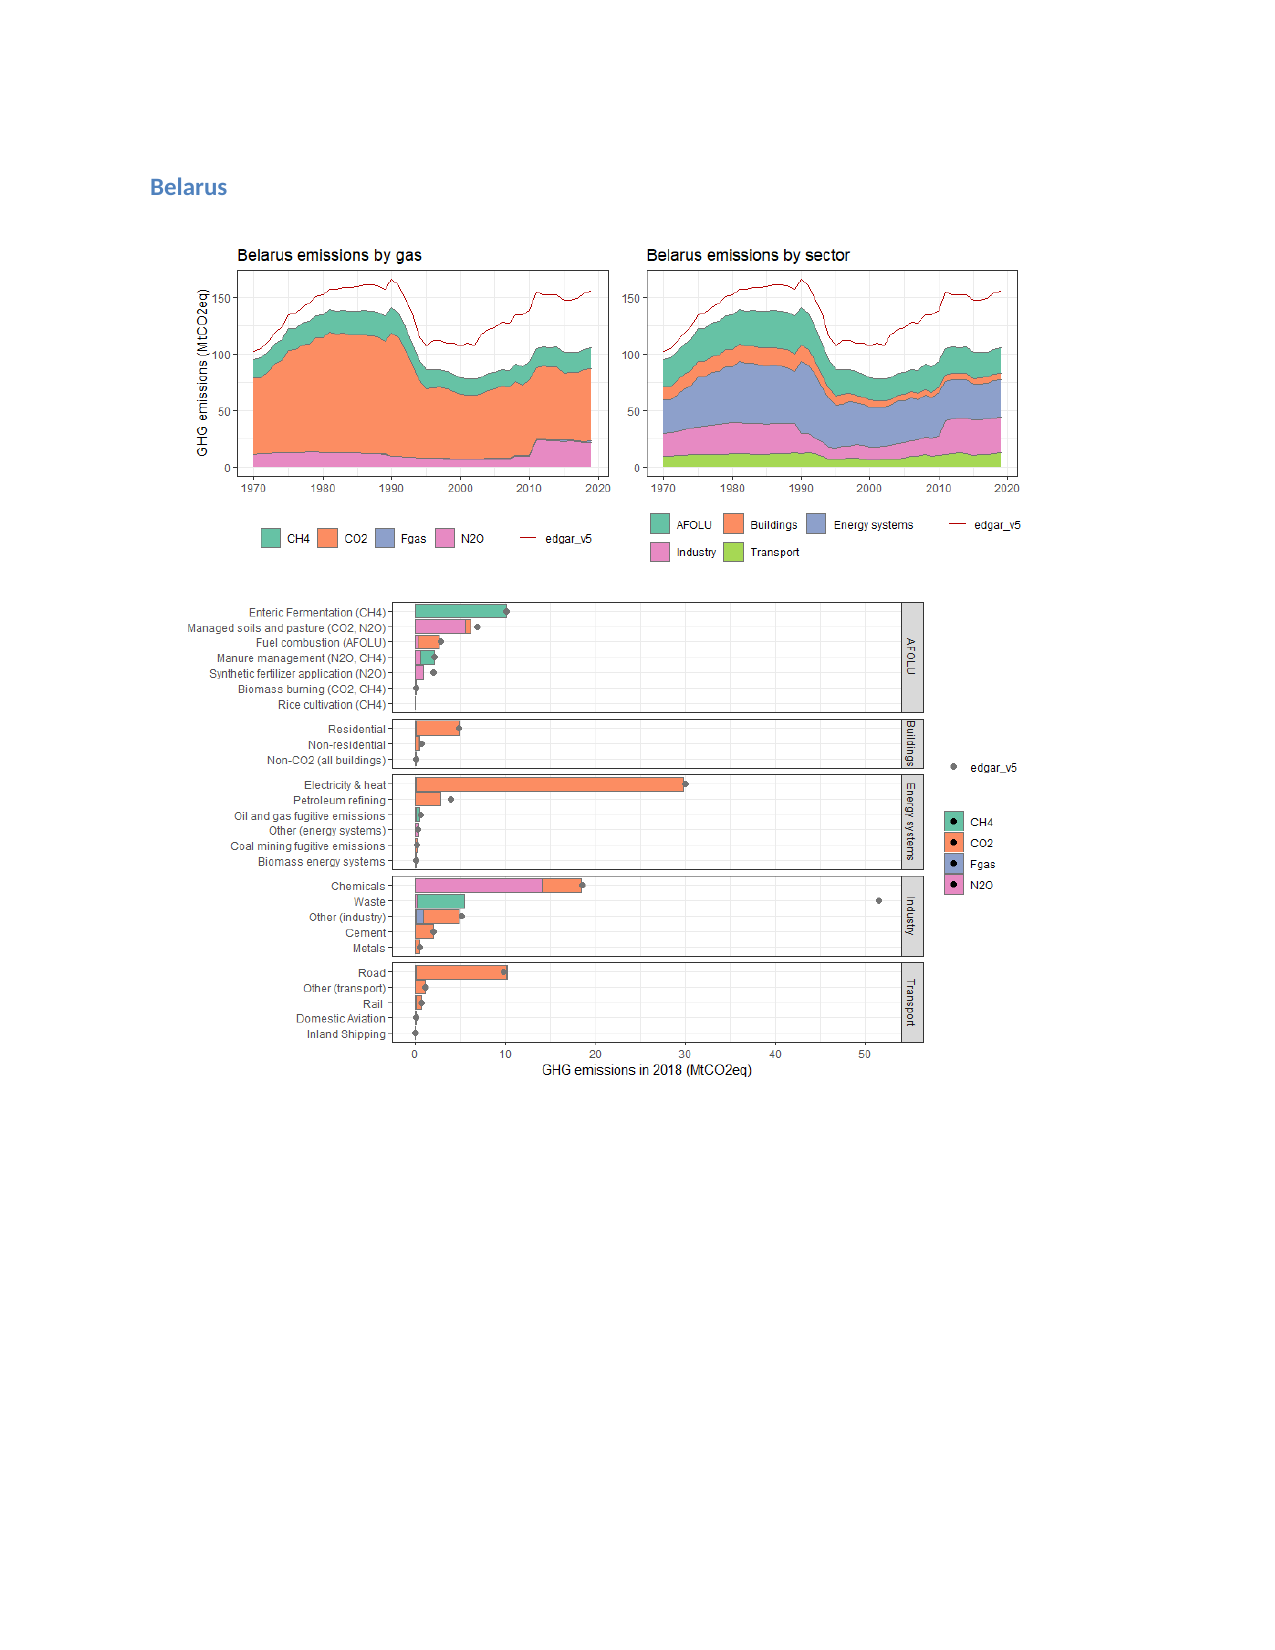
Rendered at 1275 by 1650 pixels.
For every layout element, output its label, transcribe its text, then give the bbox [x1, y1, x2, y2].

subtitle Belarus [150, 171, 1125, 201]
picture [168, 220, 1044, 1096]
